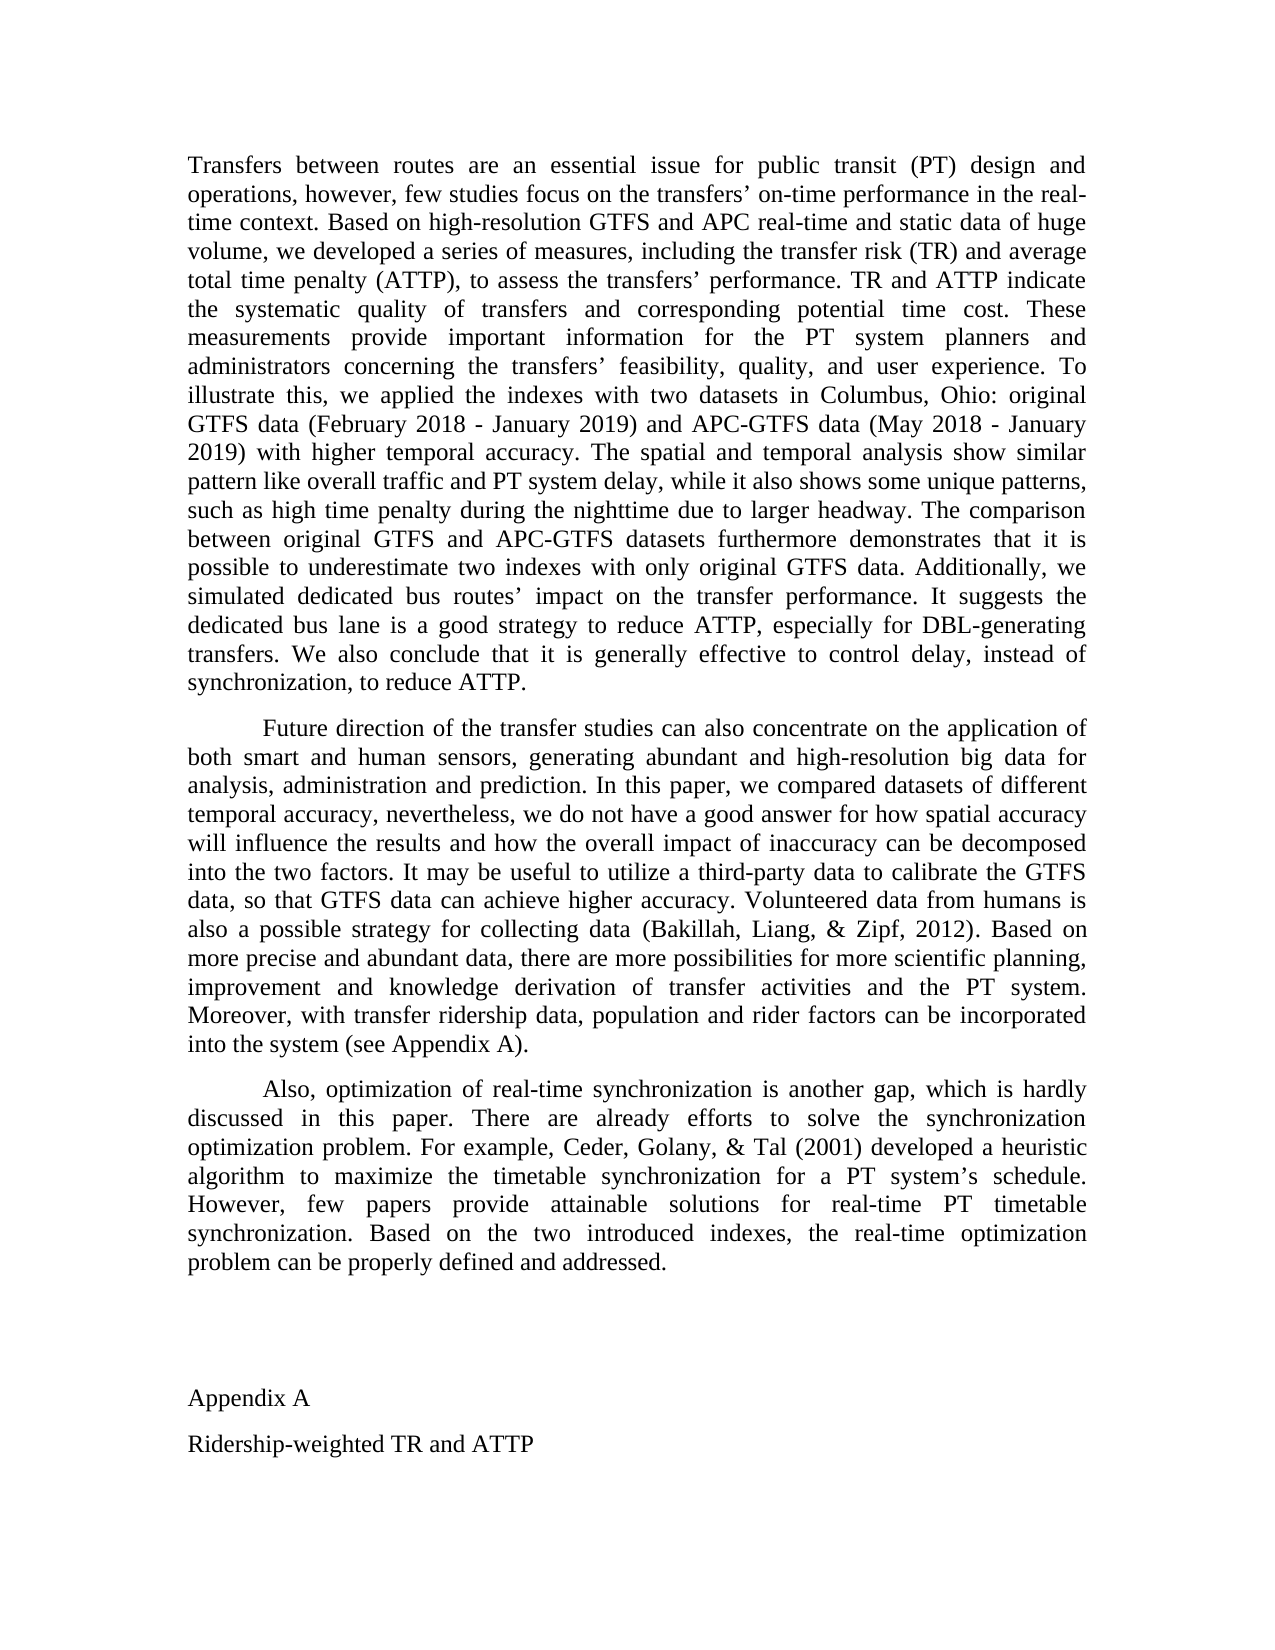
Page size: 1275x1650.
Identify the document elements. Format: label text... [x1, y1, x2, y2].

text Appendix A [187, 1383, 1087, 1412]
text Also, optimization of real-time synchronization is another gap, which is hardly discussed in this paper. There are already efforts to solve the synchronization optimization problem. For example, Ceder, Golany, & Tal (2001) developed a heuristic algorithm to maximize the timetable synchronization for a PT system’s schedule. However, few papers provide attainable solutions for real-time PT timetable synchronization. Based on the two introduced indexes, the real-time optimization problem can be properly defined and addressed. [187, 1074, 1087, 1276]
text Transfers between routes are an essential issue for public transit (PT) design and operations, however, few studies focus on the transfers’ on-time performance in the real-time context. Based on high-resolution GTFS and APC real-time and static data of huge volume, we developed a series of measures, including the transfer risk (TR) and average total time penalty (ATTP), to assess the transfers’ performance. TR and ATTP indicate the systematic quality of transfers and corresponding potential time cost. These measurements provide important information for the PT system planners and administrators concerning the transfers’ feasibility, quality, and user experience. To illustrate this, we applied the indexes with two datasets in Columbus, Ohio: original GTFS data (February 2018 - January 2019) and APC-GTFS data (May 2018 - January 2019) with higher temporal accuracy. The spatial and temporal analysis show similar pattern like overall traffic and PT system delay, while it also shows some unique patterns, such as high time penalty during the nighttime due to larger headway. The comparison between original GTFS and APC-GTFS datasets furthermore demonstrates that it is possible to underestimate two indexes with only original GTFS data. Additionally, we simulated dedicated bus routes’ impact on the transfer performance. It suggests the dedicated bus lane is a good strategy to reduce ATTP, especially for DBL-generating transfers. We also conclude that it is generally effective to control delay, instead of synchronization, to reduce ATTP. [187, 150, 1087, 696]
text Ridership-weighted TR and ATTP [187, 1429, 1087, 1457]
text Future direction of the transfer studies can also concentrate on the application of both smart and human sensors, generating abundant and high-resolution big data for analysis, administration and prediction. In this paper, we compared datasets of different temporal accuracy, nevertheless, we do not have a good answer for how spatial accuracy will influence the results and how the overall impact of inaccuracy can be decomposed into the two factors. It may be useful to utilize a third-party data to calibrate the GTFS data, so that GTFS data can achieve higher accuracy. Volunteered data from humans is also a possible strategy for collecting data (Bakillah, Liang, & Zipf, 2012). Based on more precise and abundant data, there are more possibilities for more scientific planning, improvement and knowledge derivation of transfer activities and the PT system. Moreover, with transfer ridership data, population and rider factors can be incorporated into the system (see Appendix A). [187, 713, 1087, 1058]
